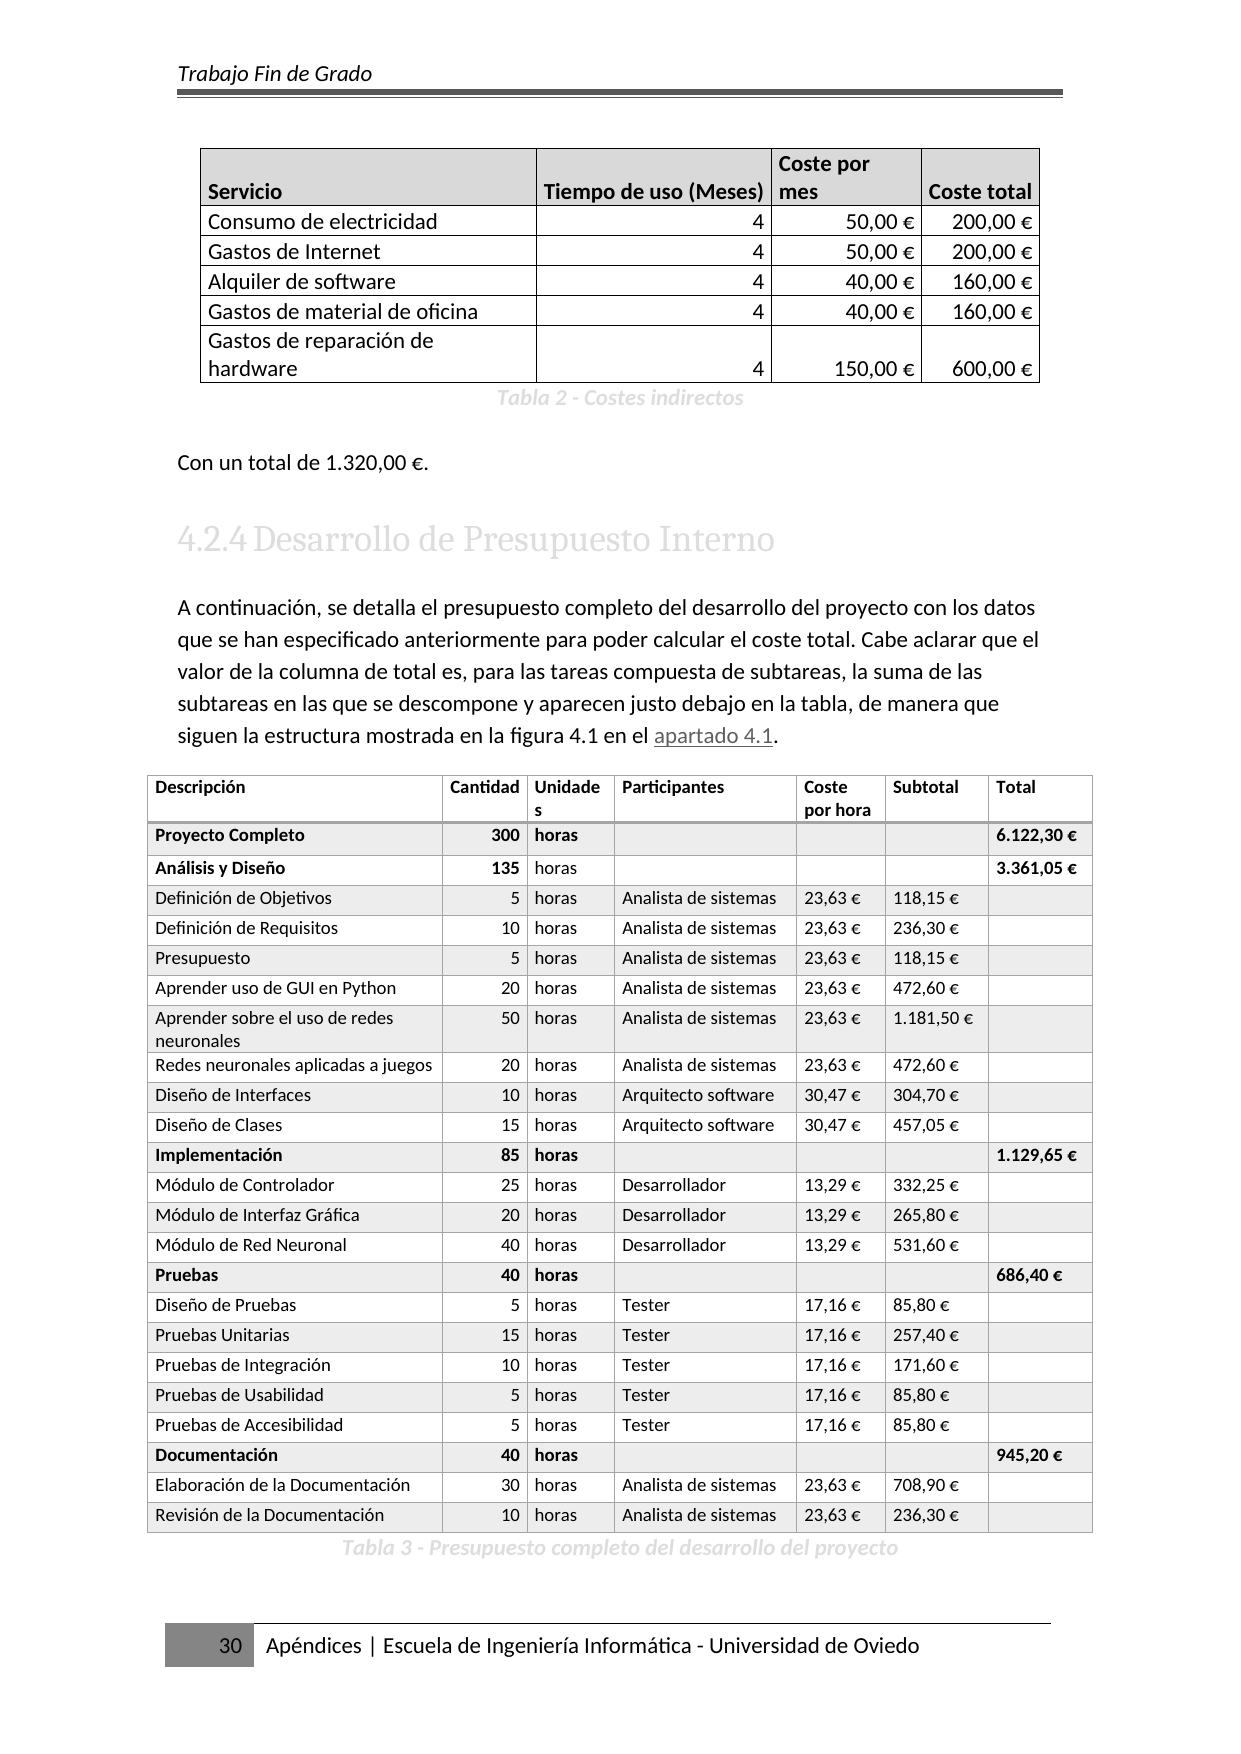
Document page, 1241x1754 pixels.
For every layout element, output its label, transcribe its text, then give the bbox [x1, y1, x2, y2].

table_cell horas [528, 1143, 614, 1172]
table_cell Definición de Objetivos [148, 886, 442, 915]
table_cell horas [528, 824, 614, 855]
table_cell 257,40 € [886, 1323, 988, 1352]
table_cell horas [528, 916, 614, 945]
table_header Coste por mes [772, 149, 921, 205]
table_cell Diseño de Interfaces [148, 1083, 442, 1112]
table_cell 4 [537, 236, 771, 265]
table_cell 4 [537, 206, 771, 235]
table_cell Aprender uso de GUI en Python [148, 976, 442, 1005]
table_cell 6.122,30 € [989, 824, 1092, 855]
table_cell 40,00 € [772, 266, 921, 295]
table_cell 23,63 € [797, 916, 885, 945]
table_header Coste por hora [797, 776, 885, 821]
table_cell 50,00 € [772, 206, 921, 235]
table_cell 200,00 € [922, 206, 1039, 235]
table_cell [615, 1263, 796, 1292]
table_cell 5 [443, 886, 527, 915]
table_cell 10 [443, 1353, 527, 1382]
table_cell horas [528, 1473, 614, 1502]
table_cell 150,00 € [772, 326, 921, 382]
table_cell horas [528, 1413, 614, 1442]
table_cell Diseño de Pruebas [148, 1293, 442, 1322]
table_header Coste total [922, 149, 1039, 205]
table_cell 160,00 € [922, 266, 1039, 295]
table_cell 23,63 € [797, 976, 885, 1005]
table_header Servicio [201, 149, 536, 205]
table_cell 15 [443, 1323, 527, 1352]
table_cell Tester [615, 1323, 796, 1352]
table_cell Módulo de Controlador [148, 1173, 442, 1202]
table_cell horas [528, 1053, 614, 1082]
table_header Unidades [528, 776, 614, 821]
table_cell 1.181,50 € [886, 1006, 988, 1052]
table_cell 13,29 € [797, 1173, 885, 1202]
table_cell 50,00 € [772, 236, 921, 265]
table_cell horas [528, 1263, 614, 1292]
table_cell 30 [443, 1473, 527, 1502]
table_cell 17,16 € [797, 1413, 885, 1442]
table_cell Analista de sistemas [615, 1006, 796, 1052]
table_cell Alquiler de software [201, 266, 536, 295]
table_cell horas [528, 1113, 614, 1142]
table_cell 236,30 € [886, 1503, 988, 1532]
table_cell Arquitecto software [615, 1113, 796, 1142]
table_cell [989, 946, 1092, 975]
table_cell Desarrollador [615, 1233, 796, 1262]
table_cell 686,40 € [989, 1263, 1092, 1292]
table_header Tiempo de uso (Meses) [537, 149, 771, 205]
table_cell 23,63 € [797, 886, 885, 915]
table_cell [989, 1113, 1092, 1142]
table_cell horas [528, 1203, 614, 1232]
table_cell 4 [537, 296, 771, 325]
table_cell [989, 916, 1092, 945]
table_cell 1.129,65 € [989, 1143, 1092, 1172]
table_cell [989, 1293, 1092, 1322]
table_cell 118,15 € [886, 886, 988, 915]
table_cell Analista de sistemas [615, 946, 796, 975]
table_cell Diseño de Clases [148, 1113, 442, 1142]
table_cell 40 [443, 1263, 527, 1292]
table_cell 30,47 € [797, 1083, 885, 1112]
table_cell 200,00 € [922, 236, 1039, 265]
table_cell [989, 1353, 1092, 1382]
table_cell 3.361,05 € [989, 856, 1092, 885]
table_cell [989, 886, 1092, 915]
table_cell Pruebas de Usabilidad [148, 1383, 442, 1412]
table_cell Analista de sistemas [615, 976, 796, 1005]
table_cell [989, 1083, 1092, 1112]
table_cell [886, 1443, 988, 1472]
table_cell 160,00 € [922, 296, 1039, 325]
table_cell 40 [443, 1233, 527, 1262]
table_cell horas [528, 976, 614, 1005]
table_cell Documentación [148, 1443, 442, 1472]
table_cell [615, 1443, 796, 1472]
table_cell Pruebas de Accesibilidad [148, 1413, 442, 1442]
table_cell 10 [443, 1503, 527, 1532]
table_cell Arquitecto software [615, 1083, 796, 1112]
table_cell 30,47 € [797, 1113, 885, 1142]
table_cell horas [528, 1443, 614, 1472]
table_cell [615, 1143, 796, 1172]
table_cell 945,20 € [989, 1443, 1092, 1472]
table_cell 23,63 € [797, 1503, 885, 1532]
table_cell 23,63 € [797, 1473, 885, 1502]
table_cell 5 [443, 1413, 527, 1442]
table_cell horas [528, 1503, 614, 1532]
text A continuación, se detalla el presupuesto completo del desarrollo del proyecto con los datos que se han especificado anteriormente para poder calcular el coste total. Cabe aclarar que el valor de la columna de total es, para las tareas compuesta de subtareas, la suma de las subtareas en las que se descompone y aparecen justo debajo en la tabla, de manera que siguen la estructura mostrada en la figura 4.1 en el apartado 4.1. [177, 593, 1063, 749]
table_cell [989, 1323, 1092, 1352]
table_cell 472,60 € [886, 976, 988, 1005]
table_cell [989, 1413, 1092, 1442]
table_cell [797, 824, 885, 855]
table_cell Definición de Requisitos [148, 916, 442, 945]
table_cell 265,80 € [886, 1203, 988, 1232]
table_cell 304,70 € [886, 1083, 988, 1112]
table_cell Consumo de electricidad [201, 206, 536, 235]
table_cell Redes neuronales aplicadas a juegos [148, 1053, 442, 1082]
table_header Total [989, 776, 1092, 821]
table_cell 457,05 € [886, 1113, 988, 1142]
table_cell [886, 856, 988, 885]
table_cell [989, 1173, 1092, 1202]
table_cell 85,80 € [886, 1383, 988, 1412]
table_cell Desarrollador [615, 1173, 796, 1202]
text Con un total de 1.320,00 €. [177, 448, 1063, 476]
table_cell 17,16 € [797, 1293, 885, 1322]
table_cell horas [528, 1353, 614, 1382]
table_cell Gastos de reparación de hardware [201, 326, 536, 382]
table_cell 10 [443, 916, 527, 945]
table_cell [989, 1203, 1092, 1232]
table_cell 25 [443, 1173, 527, 1202]
table_cell [886, 1143, 988, 1172]
table_cell [989, 976, 1092, 1005]
table_cell 171,60 € [886, 1353, 988, 1382]
table_cell horas [528, 1083, 614, 1112]
table_cell Implementación [148, 1143, 442, 1172]
table_cell horas [528, 1323, 614, 1352]
table_header Subtotal [886, 776, 988, 821]
table_cell horas [528, 1173, 614, 1202]
table_cell 4 [537, 326, 771, 382]
table_cell [797, 1263, 885, 1292]
table_cell 17,16 € [797, 1323, 885, 1352]
table_cell 50 [443, 1006, 527, 1052]
table_cell [886, 824, 988, 855]
table_cell 20 [443, 976, 527, 1005]
table_cell 472,60 € [886, 1053, 988, 1082]
table_cell 15 [443, 1113, 527, 1142]
table_cell 5 [443, 946, 527, 975]
table_cell Analista de sistemas [615, 1503, 796, 1532]
table_cell 4 [537, 266, 771, 295]
table_header Descripción [148, 776, 442, 821]
table_cell Analista de sistemas [615, 886, 796, 915]
table_cell 85 [443, 1143, 527, 1172]
table_cell 300 [443, 824, 527, 855]
table_cell 135 [443, 856, 527, 885]
table_cell 17,16 € [797, 1353, 885, 1382]
table_cell Tester [615, 1293, 796, 1322]
table_cell horas [528, 1233, 614, 1262]
table_cell Proyecto Completo [148, 824, 442, 855]
table_cell horas [528, 1293, 614, 1322]
table_cell 708,90 € [886, 1473, 988, 1502]
table_cell 23,63 € [797, 1053, 885, 1082]
table_cell 13,29 € [797, 1203, 885, 1232]
table_cell horas [528, 946, 614, 975]
table_cell Módulo de Red Neuronal [148, 1233, 442, 1262]
table_cell 20 [443, 1203, 527, 1232]
table_cell 85,80 € [886, 1413, 988, 1442]
table_cell 10 [443, 1083, 527, 1112]
table_cell 40,00 € [772, 296, 921, 325]
table_cell 5 [443, 1383, 527, 1412]
table_cell Presupuesto [148, 946, 442, 975]
table_cell Tester [615, 1413, 796, 1442]
table_cell 40 [443, 1443, 527, 1472]
table_cell 600,00 € [922, 326, 1039, 382]
table_cell [989, 1503, 1092, 1532]
table_cell [989, 1233, 1092, 1262]
table_cell Módulo de Interfaz Gráfica [148, 1203, 442, 1232]
table_cell [989, 1473, 1092, 1502]
table_cell Elaboración de la Documentación [148, 1473, 442, 1502]
table_cell Tester [615, 1383, 796, 1412]
table_cell 5 [443, 1293, 527, 1322]
table_cell Gastos de Internet [201, 236, 536, 265]
subtitle Desarrollo de Presupuesto Interno [177, 518, 1063, 561]
table_cell Pruebas de Integración [148, 1353, 442, 1382]
table_cell horas [528, 1383, 614, 1412]
table_cell Tester [615, 1353, 796, 1382]
table_cell [615, 856, 796, 885]
table_cell 332,25 € [886, 1173, 988, 1202]
table_cell horas [528, 1006, 614, 1052]
table_cell 13,29 € [797, 1233, 885, 1262]
table_cell 85,80 € [886, 1293, 988, 1322]
table_cell Análisis y Diseño [148, 856, 442, 885]
table_cell 23,63 € [797, 1006, 885, 1052]
table_cell [989, 1006, 1092, 1052]
table_cell [886, 1263, 988, 1292]
table_cell Pruebas Unitarias [148, 1323, 442, 1352]
table_cell Pruebas [148, 1263, 442, 1292]
table_cell Aprender sobre el uso de redes neuronales [148, 1006, 442, 1052]
table_cell [797, 1143, 885, 1172]
table_cell [797, 856, 885, 885]
table_cell 236,30 € [886, 916, 988, 945]
table_header Participantes [615, 776, 796, 821]
table_cell 118,15 € [886, 946, 988, 975]
table_cell 531,60 € [886, 1233, 988, 1262]
table_header Cantidad [443, 776, 527, 821]
table_cell horas [528, 886, 614, 915]
table_cell Analista de sistemas [615, 916, 796, 945]
table_cell [615, 824, 796, 855]
table_cell horas [528, 856, 614, 885]
table_cell Gastos de material de oficina [201, 296, 536, 325]
table_cell [989, 1053, 1092, 1082]
table_cell 17,16 € [797, 1383, 885, 1412]
table_cell [797, 1443, 885, 1472]
table_cell 23,63 € [797, 946, 885, 975]
table_cell [989, 1383, 1092, 1412]
table_cell Analista de sistemas [615, 1053, 796, 1082]
table_cell Revisión de la Documentación [148, 1503, 442, 1532]
table_cell 20 [443, 1053, 527, 1082]
table_cell Analista de sistemas [615, 1473, 796, 1502]
table_cell Desarrollador [615, 1203, 796, 1232]
